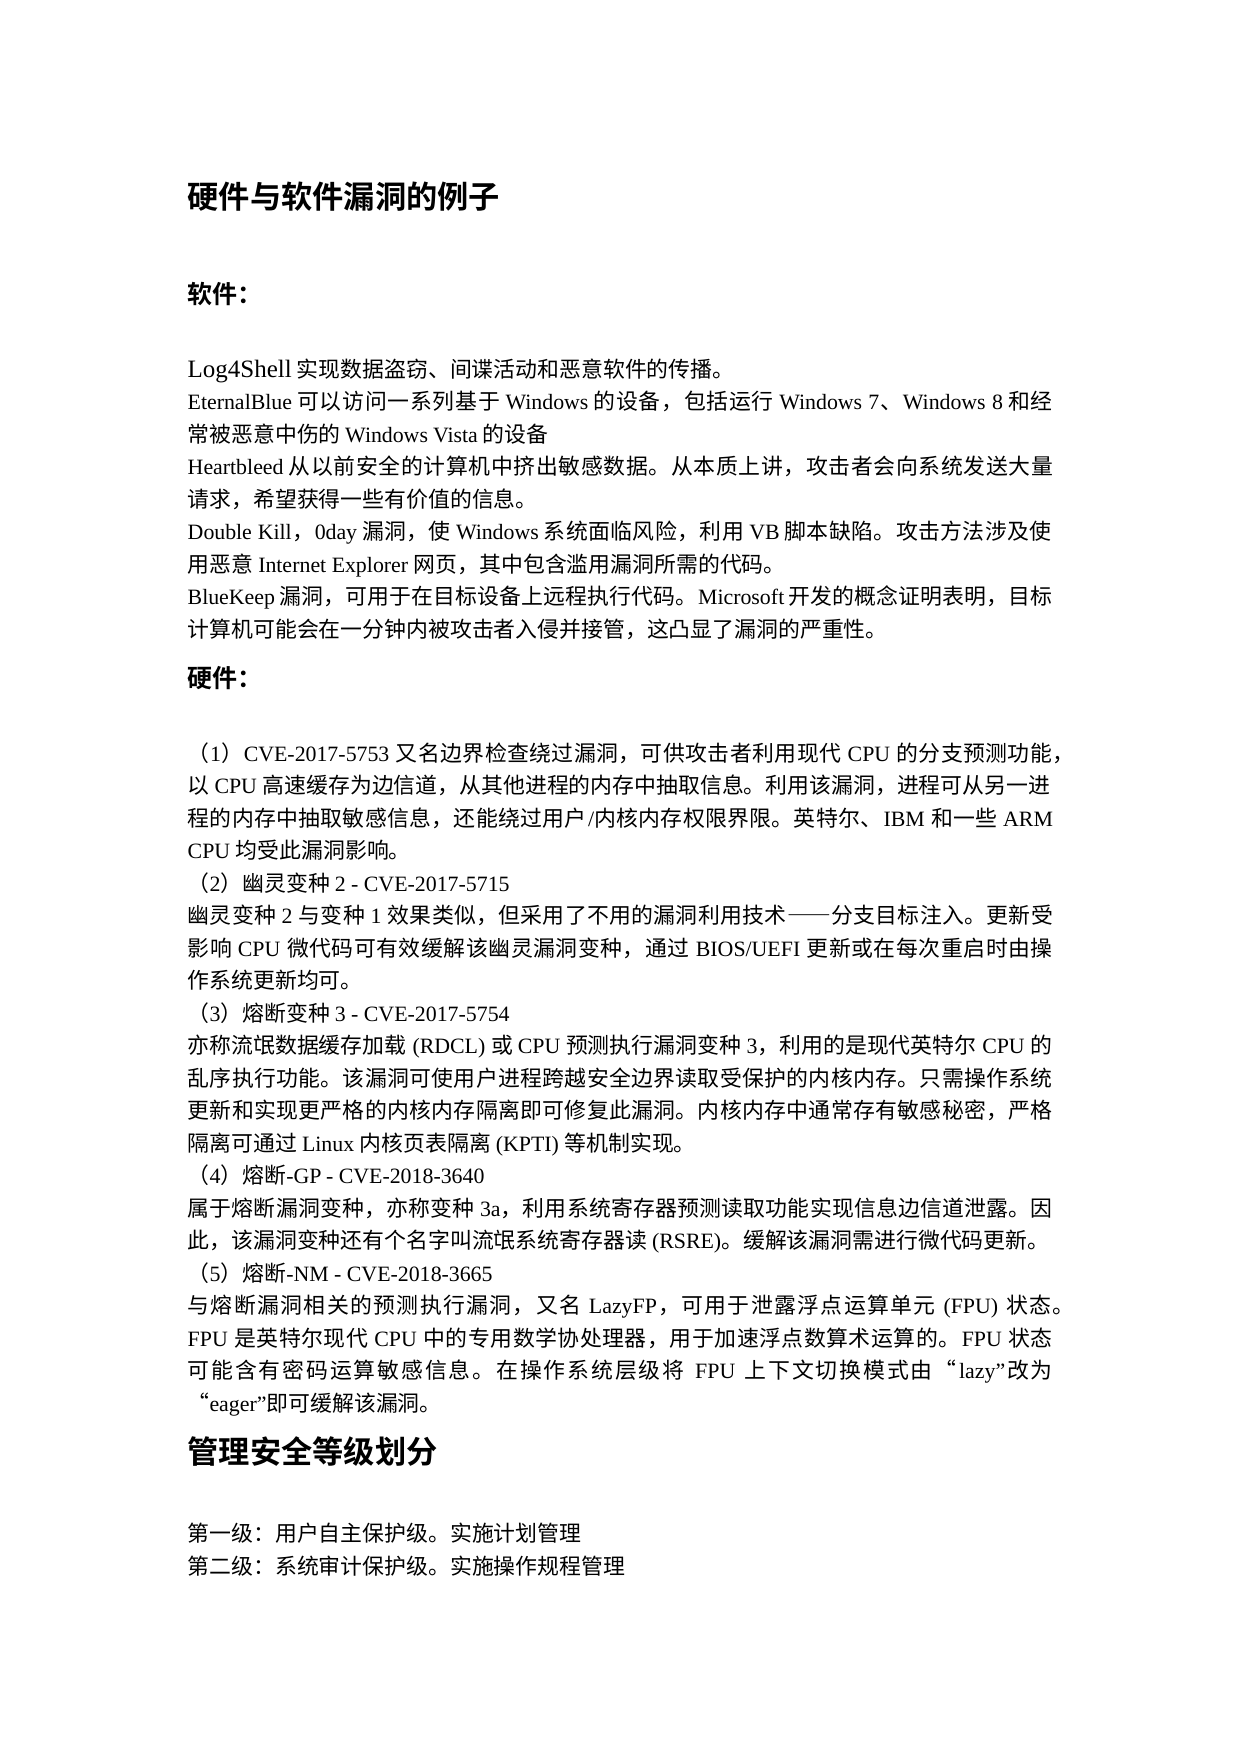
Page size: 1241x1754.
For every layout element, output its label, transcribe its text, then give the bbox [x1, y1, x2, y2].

text （4）熔断-GP - CVE-2018-3640 [187, 1158, 1053, 1190]
subtitle 管理安全等级划分 [187, 1418, 1053, 1483]
text EternalBlue可以访问一系列基于Windows的设备，包括运行Windows 7、Windows 8和经常被恶意中伤的Windows Vista的设备 [187, 384, 1053, 449]
text （5）熔断-NM - CVE-2018-3665 [187, 1255, 1053, 1288]
text （3）熔断变种 3 - CVE-2017-5754 [187, 995, 1053, 1028]
subtitle 硬件与软件漏洞的例子 [187, 162, 1053, 227]
text 与熔断漏洞相关的预测执行漏洞，又名 LazyFP，可用于泄露浮点运算单元 (FPU) 状态。FPU 是英特尔现代 CPU 中的专用数学协处理器，用于加速浮点数算术运算的。FPU 状态可能含有密码运算敏感信息。在操作系统层级将 FPU 上下文切换模式由“lazy”改为“eager”即可缓解该漏洞。 [187, 1288, 1053, 1418]
text （1）CVE-2017-5753 又名边界检查绕过漏洞，可供攻击者利用现代 CPU 的分支预测功能，以 CPU 高速缓存为边信道，从其他进程的内存中抽取信息。利用该漏洞，进程可从另一进程的内存中抽取敏感信息，还能绕过用户/内核内存权限界限。英特尔、IBM 和一些 ARM CPU 均受此漏洞影响。 [187, 735, 1053, 865]
text Double Kill，0day漏洞，使Windows系统面临风险，利用VB脚本缺陷。攻击方法涉及使用恶意 Internet Explorer 网页，其中包含滥用漏洞所需的代码。 [187, 514, 1053, 579]
text 第二级：系统审计保护级。实施操作规程管理 [187, 1548, 1053, 1581]
text Heartbleed从以前安全的计算机中挤出敏感数据。从本质上讲，攻击者会向系统发送大量请求，希望获得一些有价值的信息。 [187, 449, 1053, 514]
text BlueKeep漏洞，可用于在目标设备上远程执行代码。Microsoft开发的概念证明表明，目标计算机可能会在一分钟内被攻击者入侵并接管，这凸显了漏洞的严重性。 [187, 579, 1053, 644]
text 亦称流氓数据缓存加载 (RDCL) 或 CPU 预测执行漏洞变种 3，利用的是现代英特尔 CPU 的乱序执行功能。该漏洞可使用户进程跨越安全边界读取受保护的内核内存。只需操作系统更新和实现更严格的内核内存隔离即可修复此漏洞。内核内存中通常存有敏感秘密，严格隔离可通过 Linux 内核页表隔离 (KPTI) 等机制实现。 [187, 1028, 1053, 1158]
subtitle 硬件： [187, 644, 1053, 709]
text 属于熔断漏洞变种，亦称变种 3a，利用系统寄存器预测读取功能实现信息边信道泄露。因此，该漏洞变种还有个名字叫流氓系统寄存器读 (RSRE)。缓解该漏洞需进行微代码更新。 [187, 1190, 1053, 1255]
subtitle 软件： [187, 260, 1053, 325]
text （2）幽灵变种 2 - CVE-2017-5715 [187, 865, 1053, 898]
text 幽灵变种 2 与变种 1 效果类似，但采用了不用的漏洞利用技术——分支目标注入。更新受影响 CPU 微代码可有效缓解该幽灵漏洞变种，通过 BIOS/UEFI 更新或在每次重启时由操作系统更新均可。 [187, 898, 1053, 995]
text Log4Shell实现数据盗窃、间谍活动和恶意软件的传播。 [187, 351, 1053, 384]
text 第一级：用户自主保护级。实施计划管理 [187, 1516, 1053, 1548]
